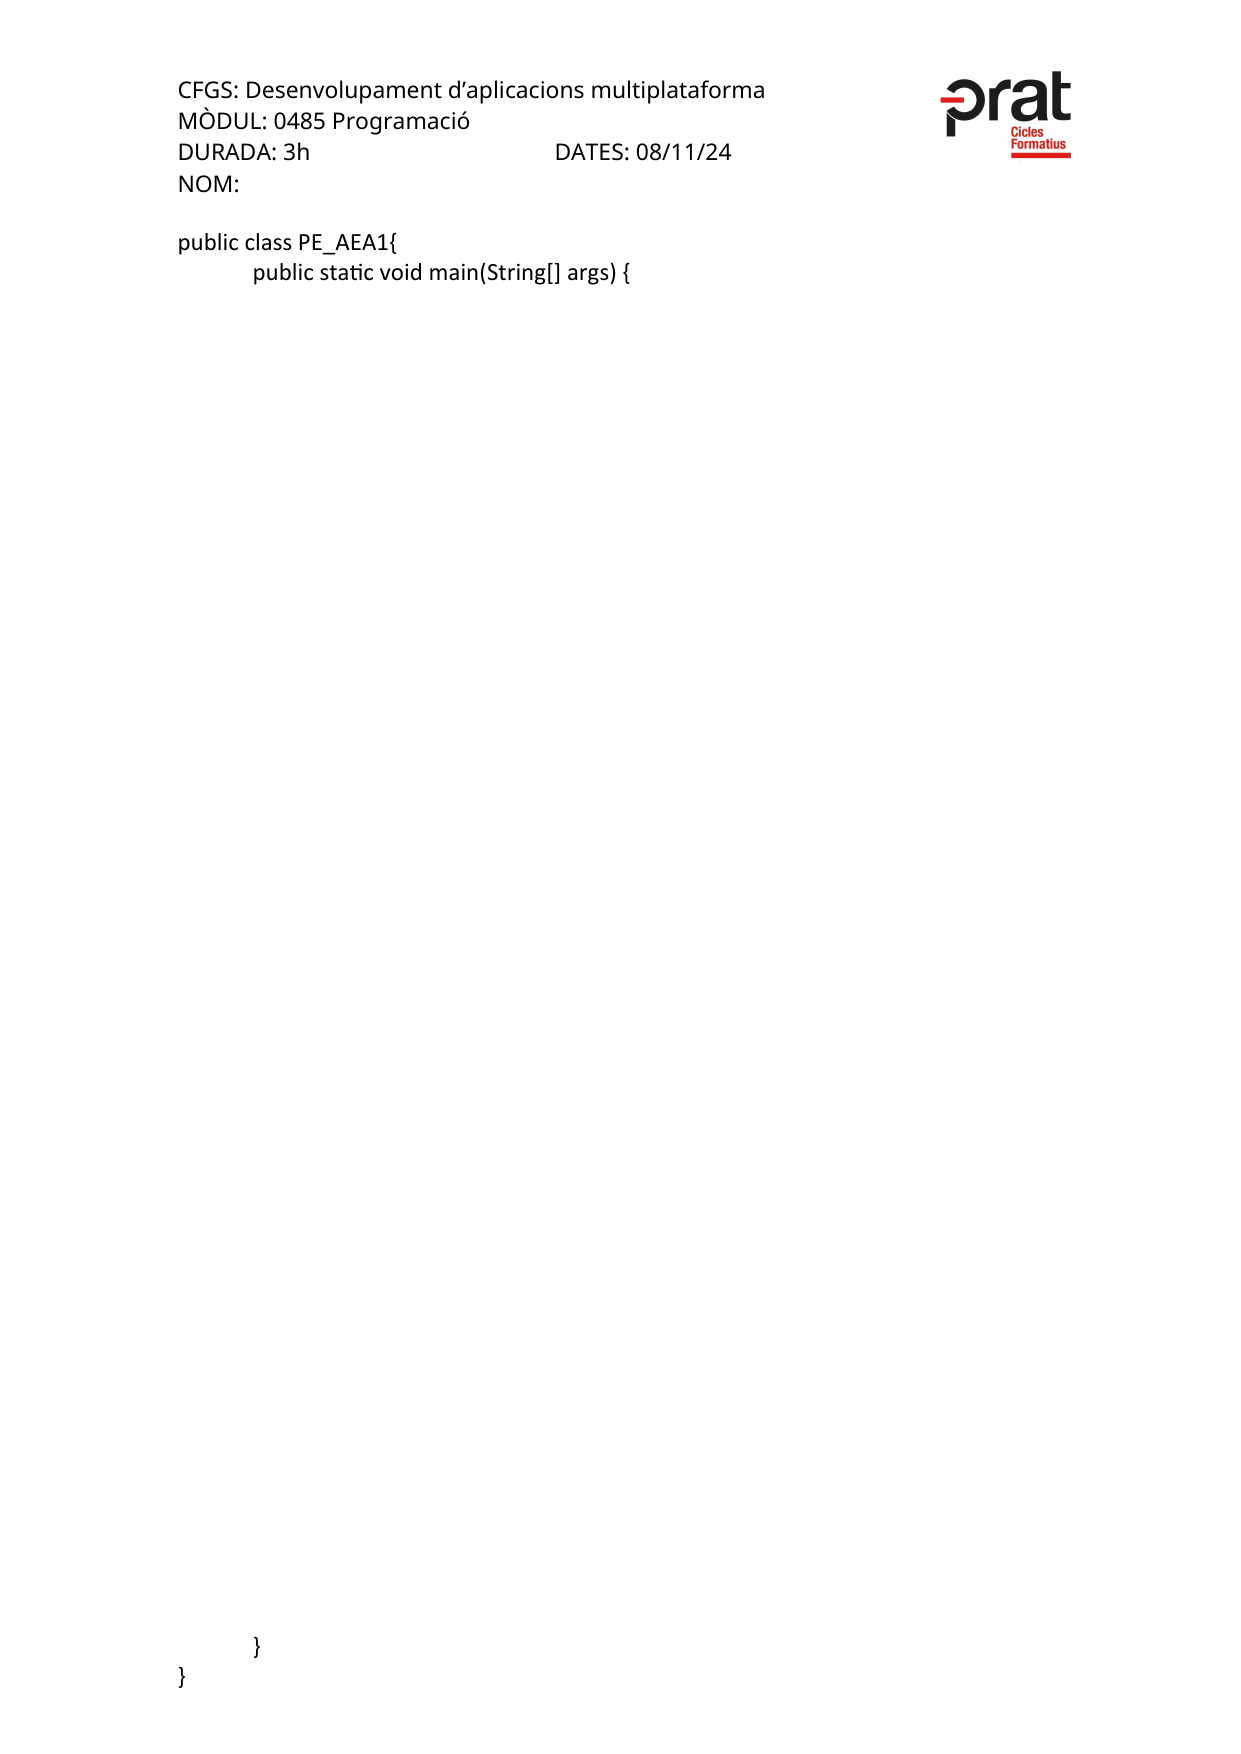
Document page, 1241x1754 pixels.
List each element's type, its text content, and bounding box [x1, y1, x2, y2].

text public class PE_AEA1{ [177, 226, 1063, 257]
picture [939, 69, 1073, 162]
text public static void main(String[] args) { [177, 257, 1063, 287]
text } [177, 1630, 1063, 1661]
text } [177, 1661, 1063, 1691]
